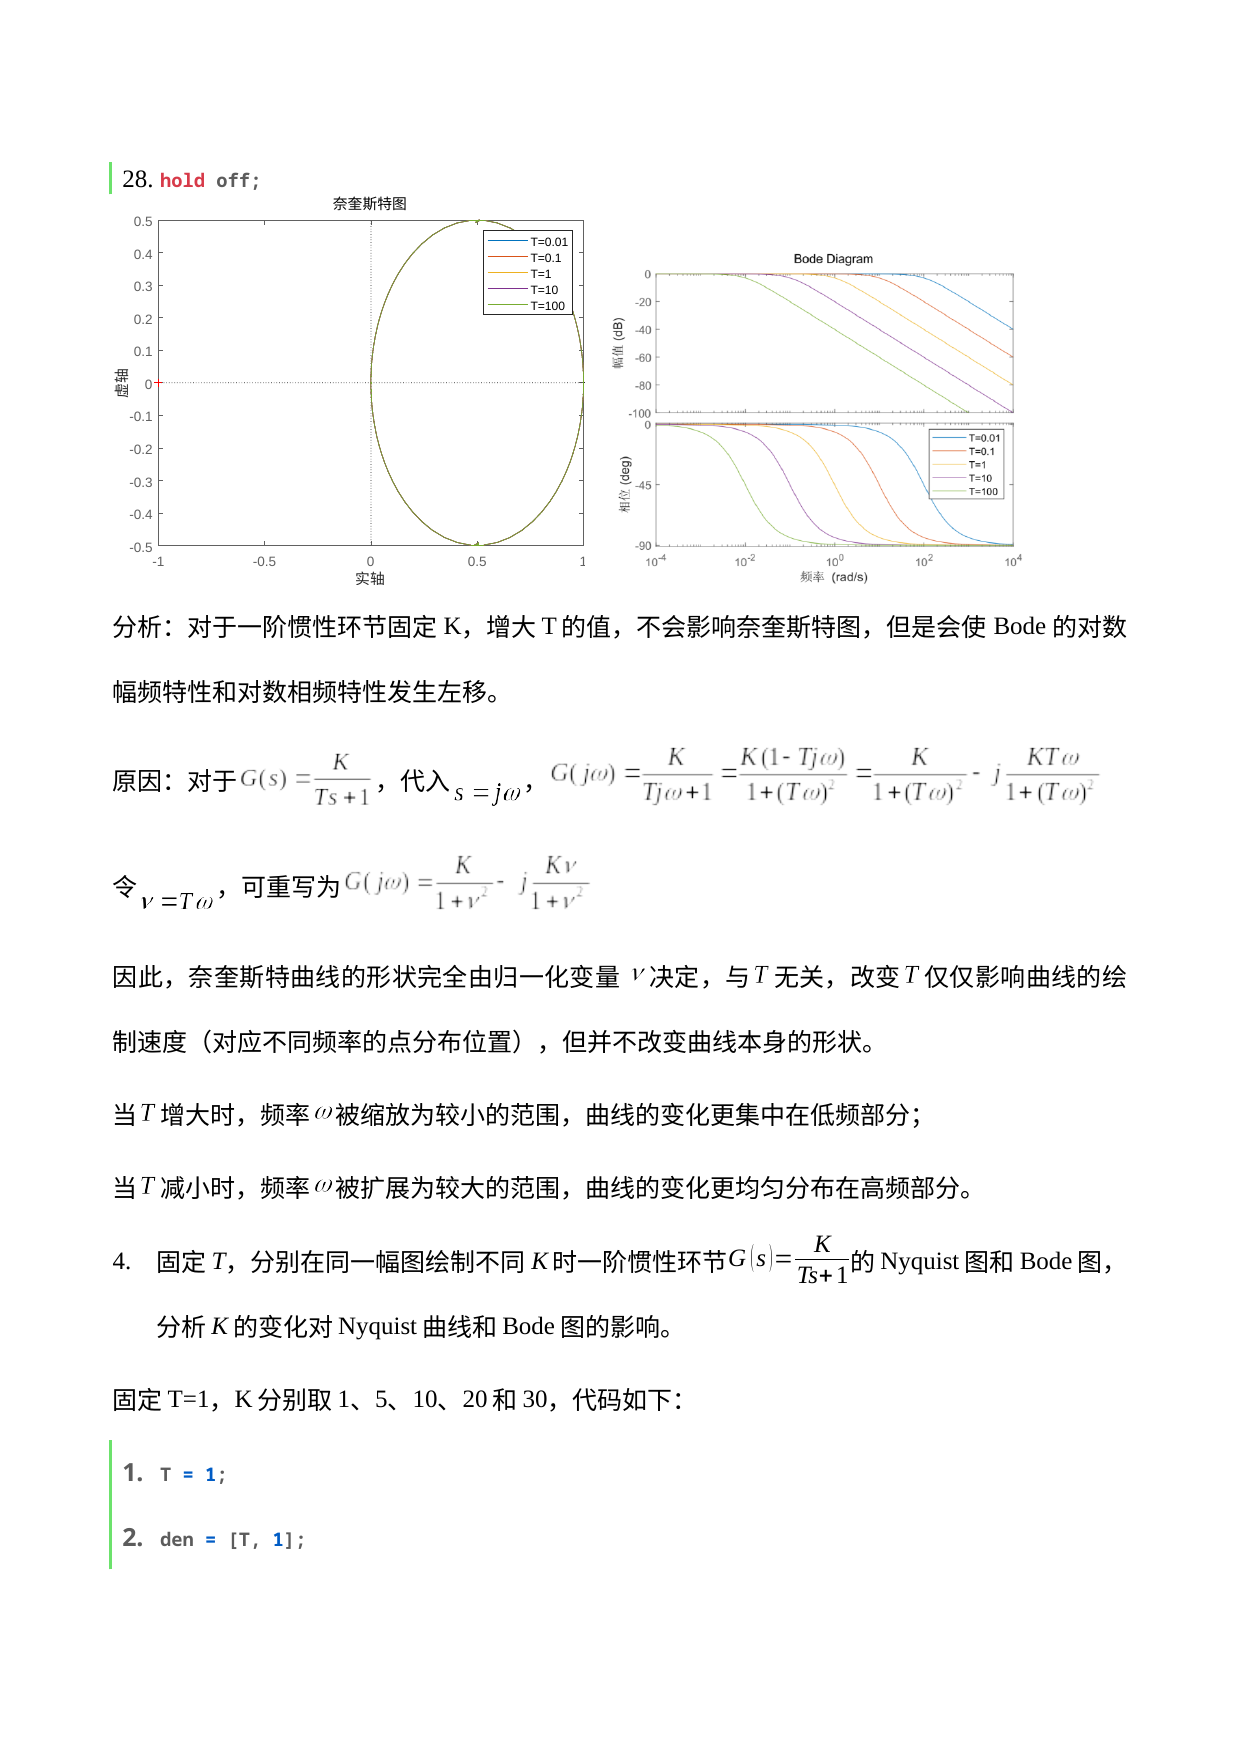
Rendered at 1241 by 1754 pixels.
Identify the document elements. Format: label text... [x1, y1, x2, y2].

list den = [T, 1]; [112, 1504, 1128, 1569]
list 固定T=1，K分别取1、5、10、20和30，代码如下： [112, 1366, 1128, 1431]
list T = 1; [108, 1439, 1128, 1504]
list 令，可重写为 [112, 837, 1128, 934]
list 当减小时，频率被扩展为较大的范围，曲线的变化更均匀分布在高频部分。 [112, 1154, 1128, 1219]
list 固定T，分别在同一幅图绘制不同K时一阶惯性环节的Nyquist图和Bode图，分析K的变化对Nyquist曲线和Bode图的影响。 [112, 1228, 1128, 1358]
list hold off; [112, 162, 1128, 194]
list 因此，奈奎斯特曲线的形状完全由归一化变量 决定，与无关，改变仅仅影响曲线的绘制速度（对应不同频率的点分布位置），但并不改变曲线本身的形状。 [112, 943, 1128, 1073]
list 当增大时，频率被缩放为较小的范围，曲线的变化更集中在低频部分； [112, 1081, 1128, 1146]
picture [585, 230, 1058, 585]
list 分析：对于一阶惯性环节固定K，增大T的值，不会影响奈奎斯特图，但是会使 Bode 的对数幅频特性和对数相频特性发生左移。 [112, 593, 1128, 723]
list 原因：对于，代入， [112, 731, 1128, 829]
